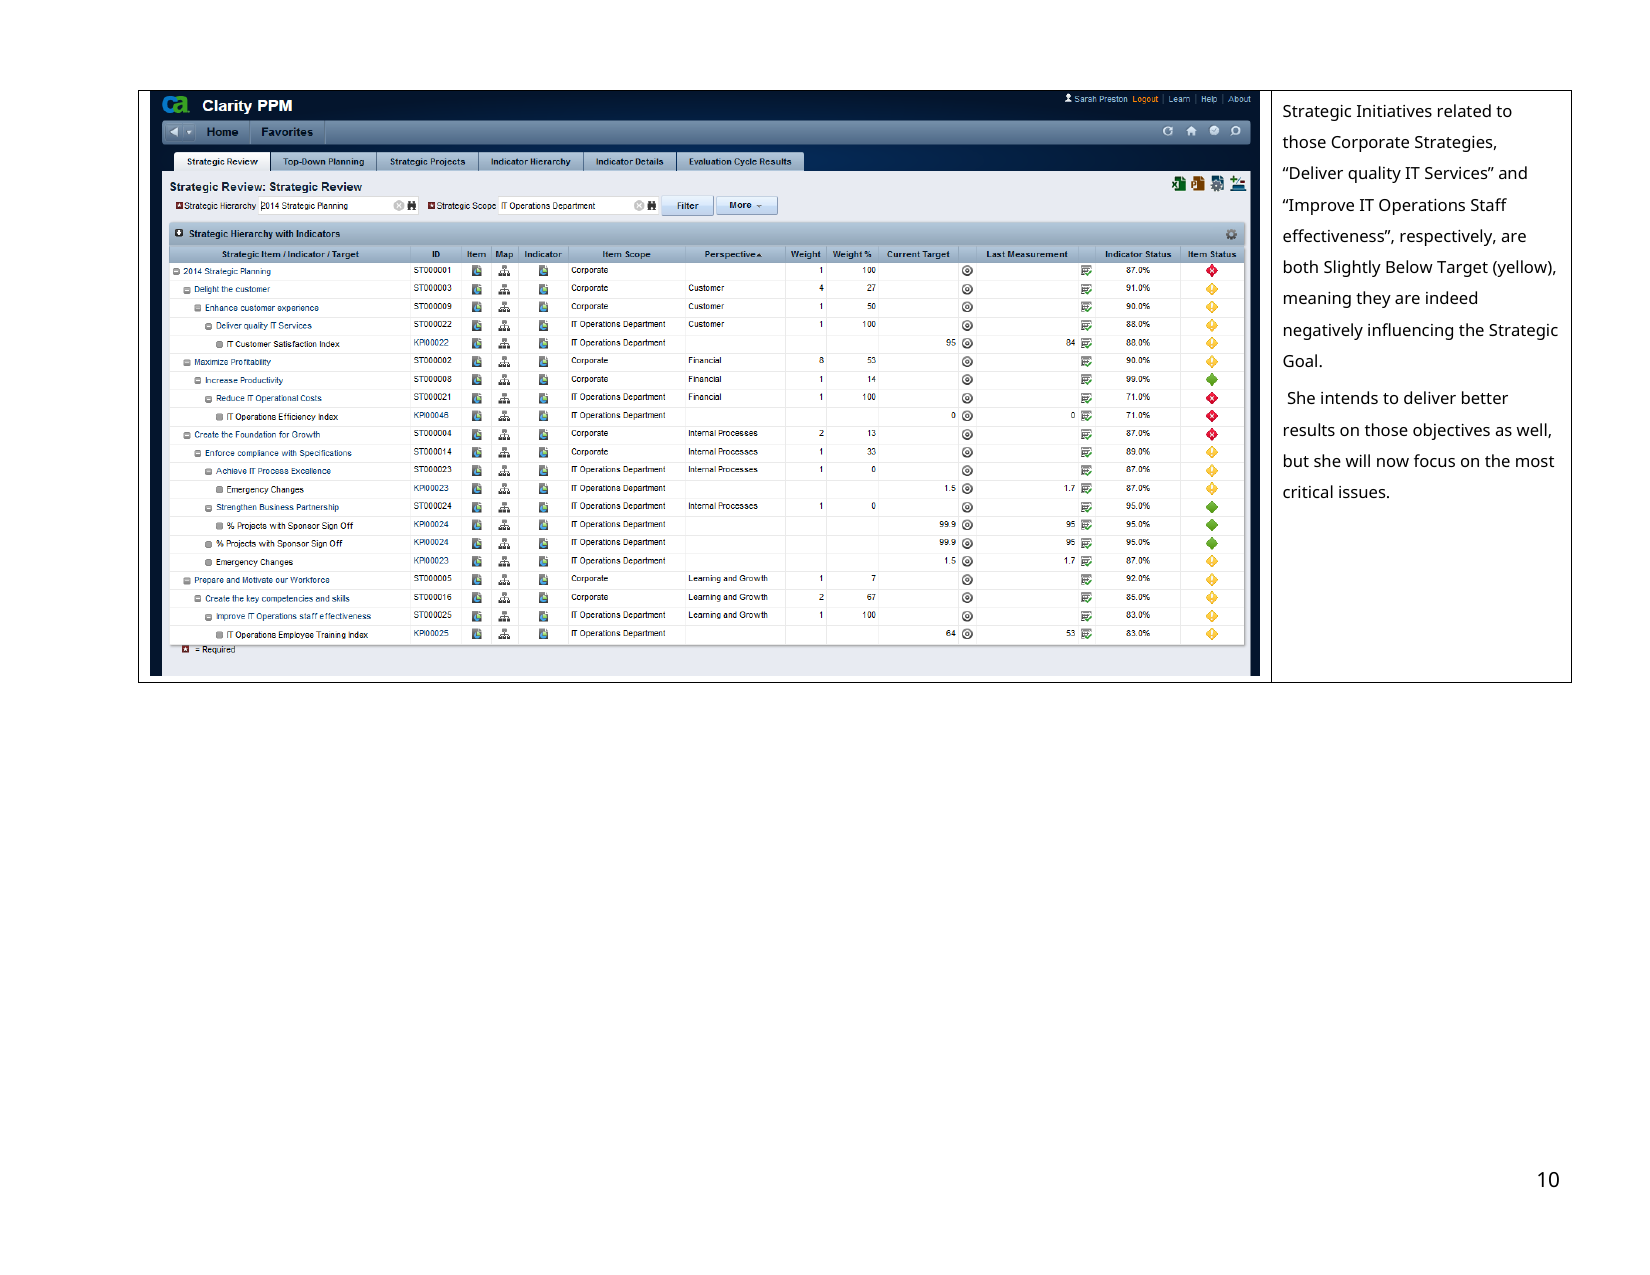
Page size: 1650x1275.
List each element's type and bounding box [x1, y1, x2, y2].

table_header [1272, 91, 1571, 682]
table_header [139, 91, 1271, 682]
picture [150, 91, 1260, 676]
